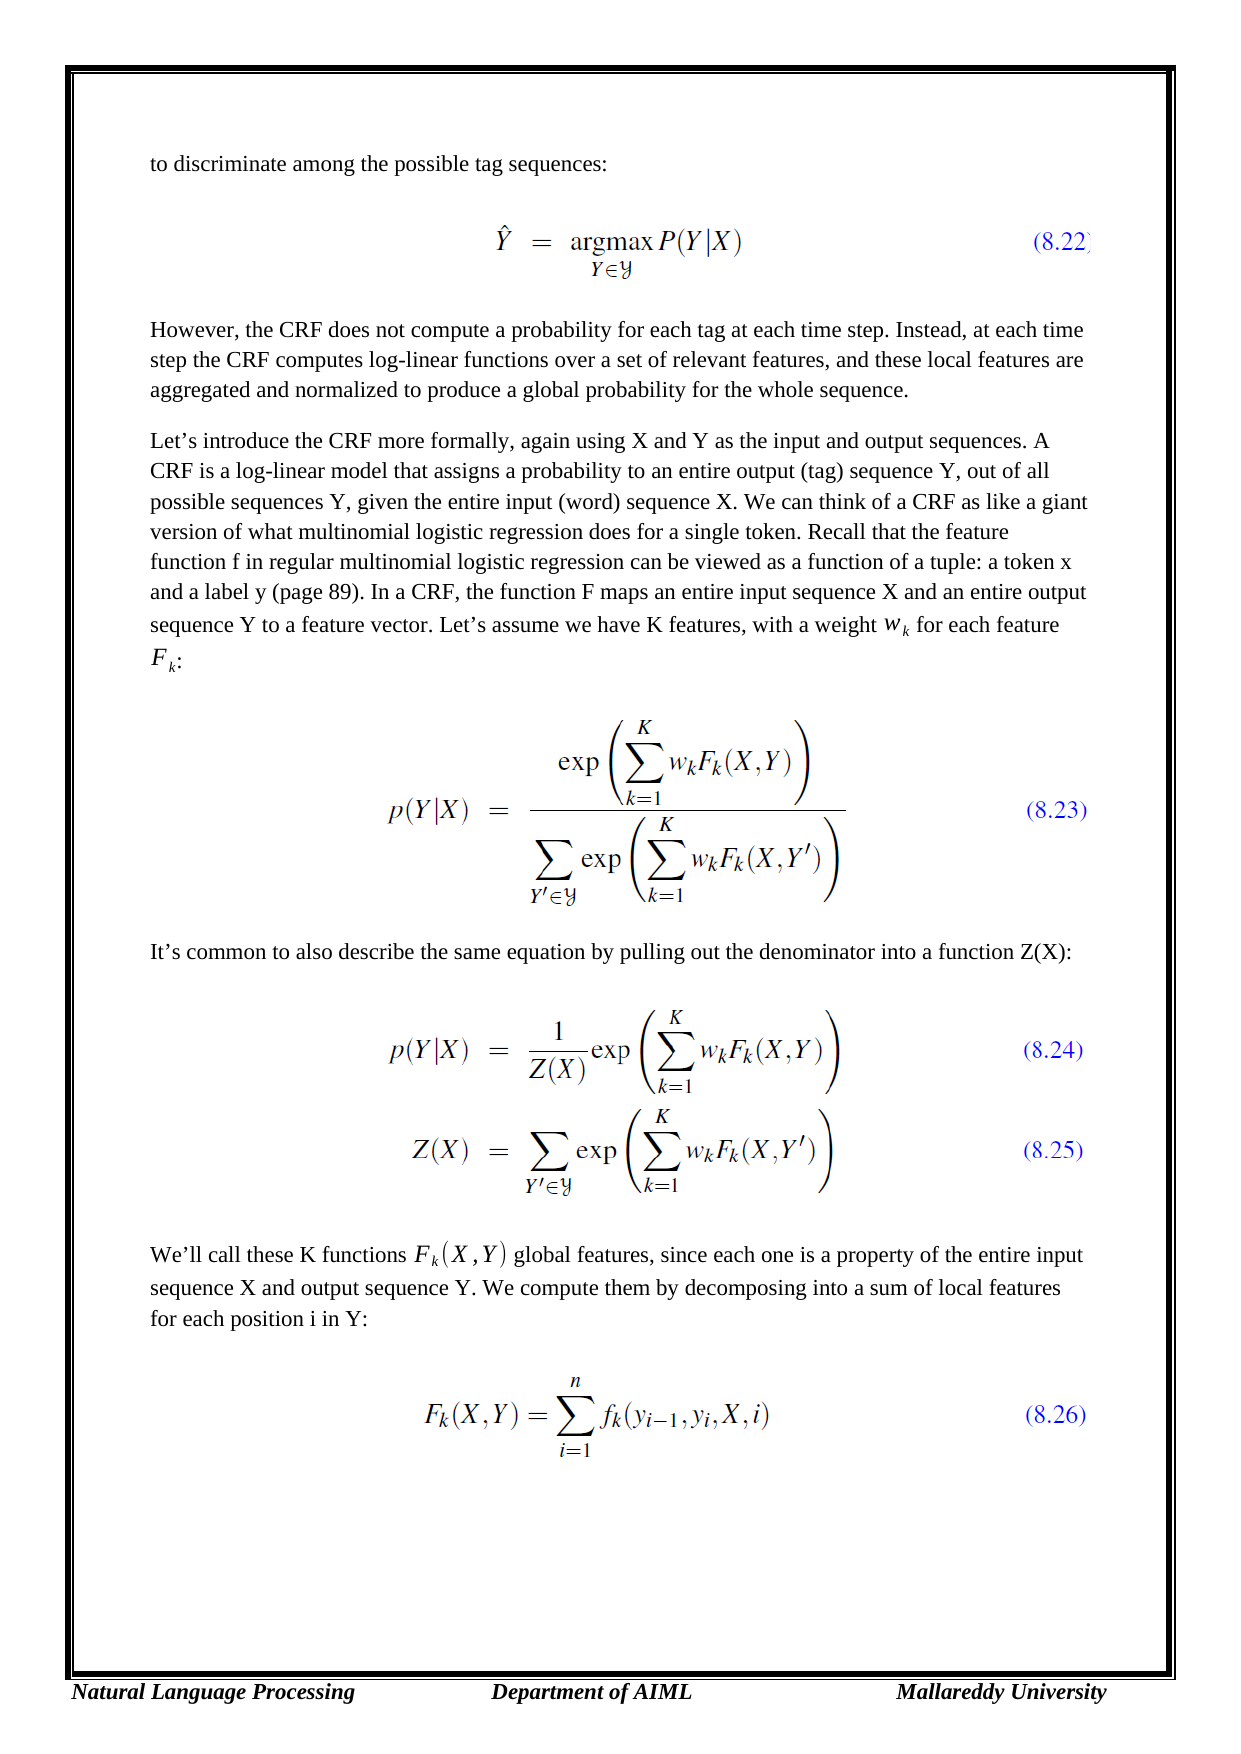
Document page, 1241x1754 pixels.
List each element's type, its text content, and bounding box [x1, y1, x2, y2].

text Let’s introduce the CRF more formally, again using X and Y as the input and output sequences. A CRF is a log-linear model that assigns a probability to an entire output (tag) sequence Y, out of all possible sequences Y, given the entire input (word) sequence X. We can think of a CRF as like a giant version of what multinomial logistic regression does for a single token. Recall that the feature function f in regular multinomial logistic regression can be viewed as a function of a tuple: a token x and a label y (page 89). In a CRF, the function F maps an entire input sequence X and an entire output sequence Y to a feature vector. Let’s assume we have K features, with a weight for each feature : [150, 427, 1090, 675]
picture [150, 1355, 1091, 1471]
picture [150, 700, 1091, 914]
text We’ll call these K functions global features, since each one is a property of the entire input sequence X and output sequence Y. We compute them by decomposing into a sum of local features for each position i in Y: [150, 1239, 1090, 1331]
picture [150, 201, 1091, 291]
text It’s common to also describe the same equation by pulling out the denominator into a function Z(X): [150, 938, 1090, 964]
text However, the CRF does not compute a probability for each tag at each time step. Instead, at each time step the CRF computes log-linear functions over a set of relevant features, and these local features are aggregated and normalized to produce a global probability for the whole sequence. [150, 316, 1090, 403]
text to discriminate among the possible tag sequences: [150, 150, 1090, 176]
picture [150, 989, 1091, 1214]
